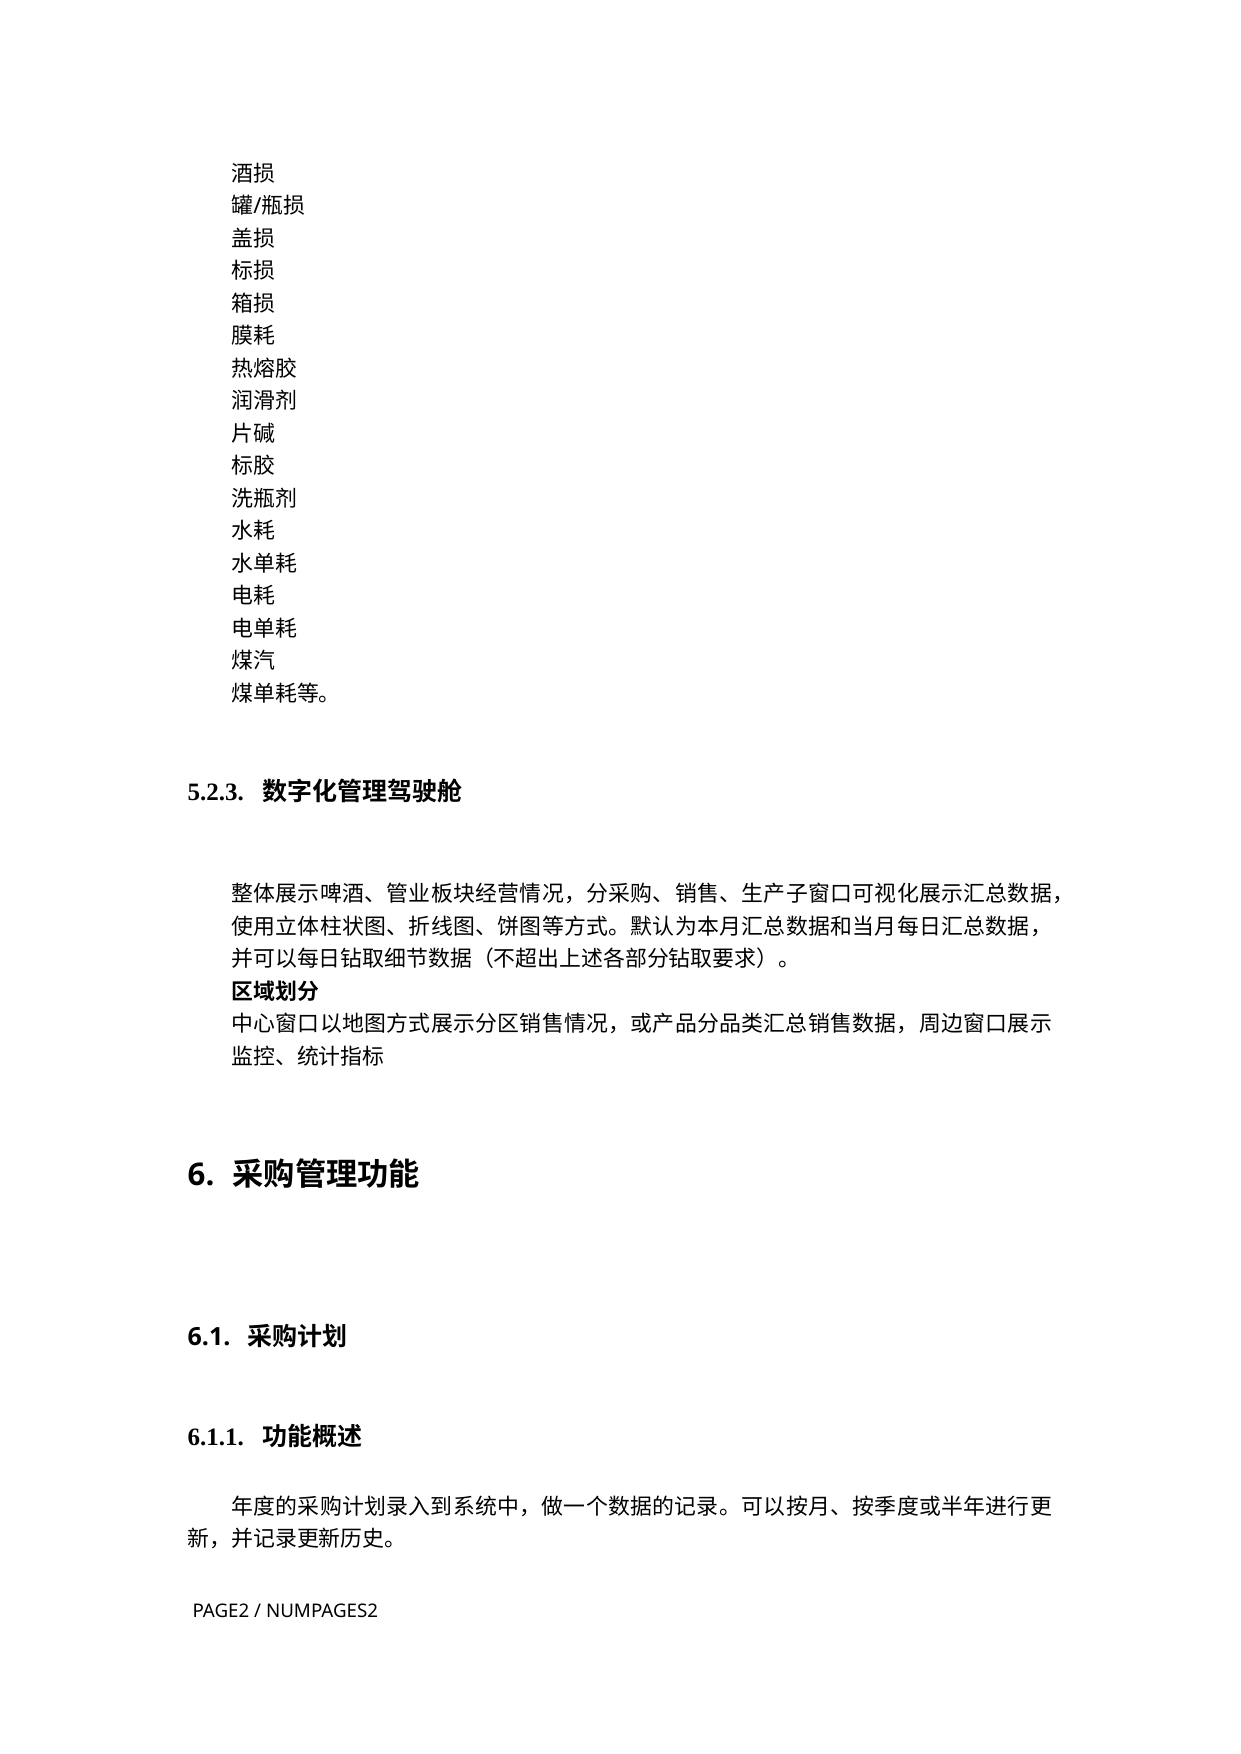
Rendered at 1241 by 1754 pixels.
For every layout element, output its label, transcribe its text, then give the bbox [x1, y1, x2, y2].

text 煤单耗等。 [231, 676, 1053, 708]
text 罐/瓶损 [231, 188, 1053, 221]
text 盖损 [231, 221, 1053, 253]
text 酒损 [231, 156, 1053, 188]
text 水耗 [231, 513, 1053, 546]
text 电耗 [231, 578, 1053, 611]
text 水单耗 [231, 546, 1053, 578]
text 区域划分 [231, 973, 1053, 1006]
text 热熔胶 [231, 351, 1053, 383]
list 采购管理功能 [187, 1139, 1053, 1204]
list 采购计划 [187, 1302, 1053, 1367]
text 箱损 [231, 286, 1053, 318]
text 润滑剂 [231, 383, 1053, 416]
text 标损 [231, 253, 1053, 286]
text 洗瓶剂 [231, 481, 1053, 513]
text 膜耗 [231, 318, 1053, 351]
text 电单耗 [231, 611, 1053, 643]
list 功能概述 [187, 1402, 1053, 1467]
text 标胶 [231, 448, 1053, 481]
text 煤汽 [231, 643, 1053, 676]
text 片碱 [231, 416, 1053, 448]
text 中心窗口以地图方式展示分区销售情况，或产品分品类汇总销售数据，周边窗口展示监控、统计指标 [231, 1006, 1053, 1071]
text 整体展示啤酒、管业板块经营情况，分采购、销售、生产子窗口可视化展示汇总数据，使用立体柱状图、折线图、饼图等方式。默认为本月汇总数据和当月每日汇总数据，并可以每日钻取细节数据（不超出上述各部分钻取要求）。 [231, 876, 1053, 973]
subtitle 数字化管理驾驶舱 [187, 757, 1053, 822]
text 年度的采购计划录入到系统中，做一个数据的记录。可以按月、按季度或半年进行更新，并记录更新历史。 [187, 1488, 1053, 1553]
